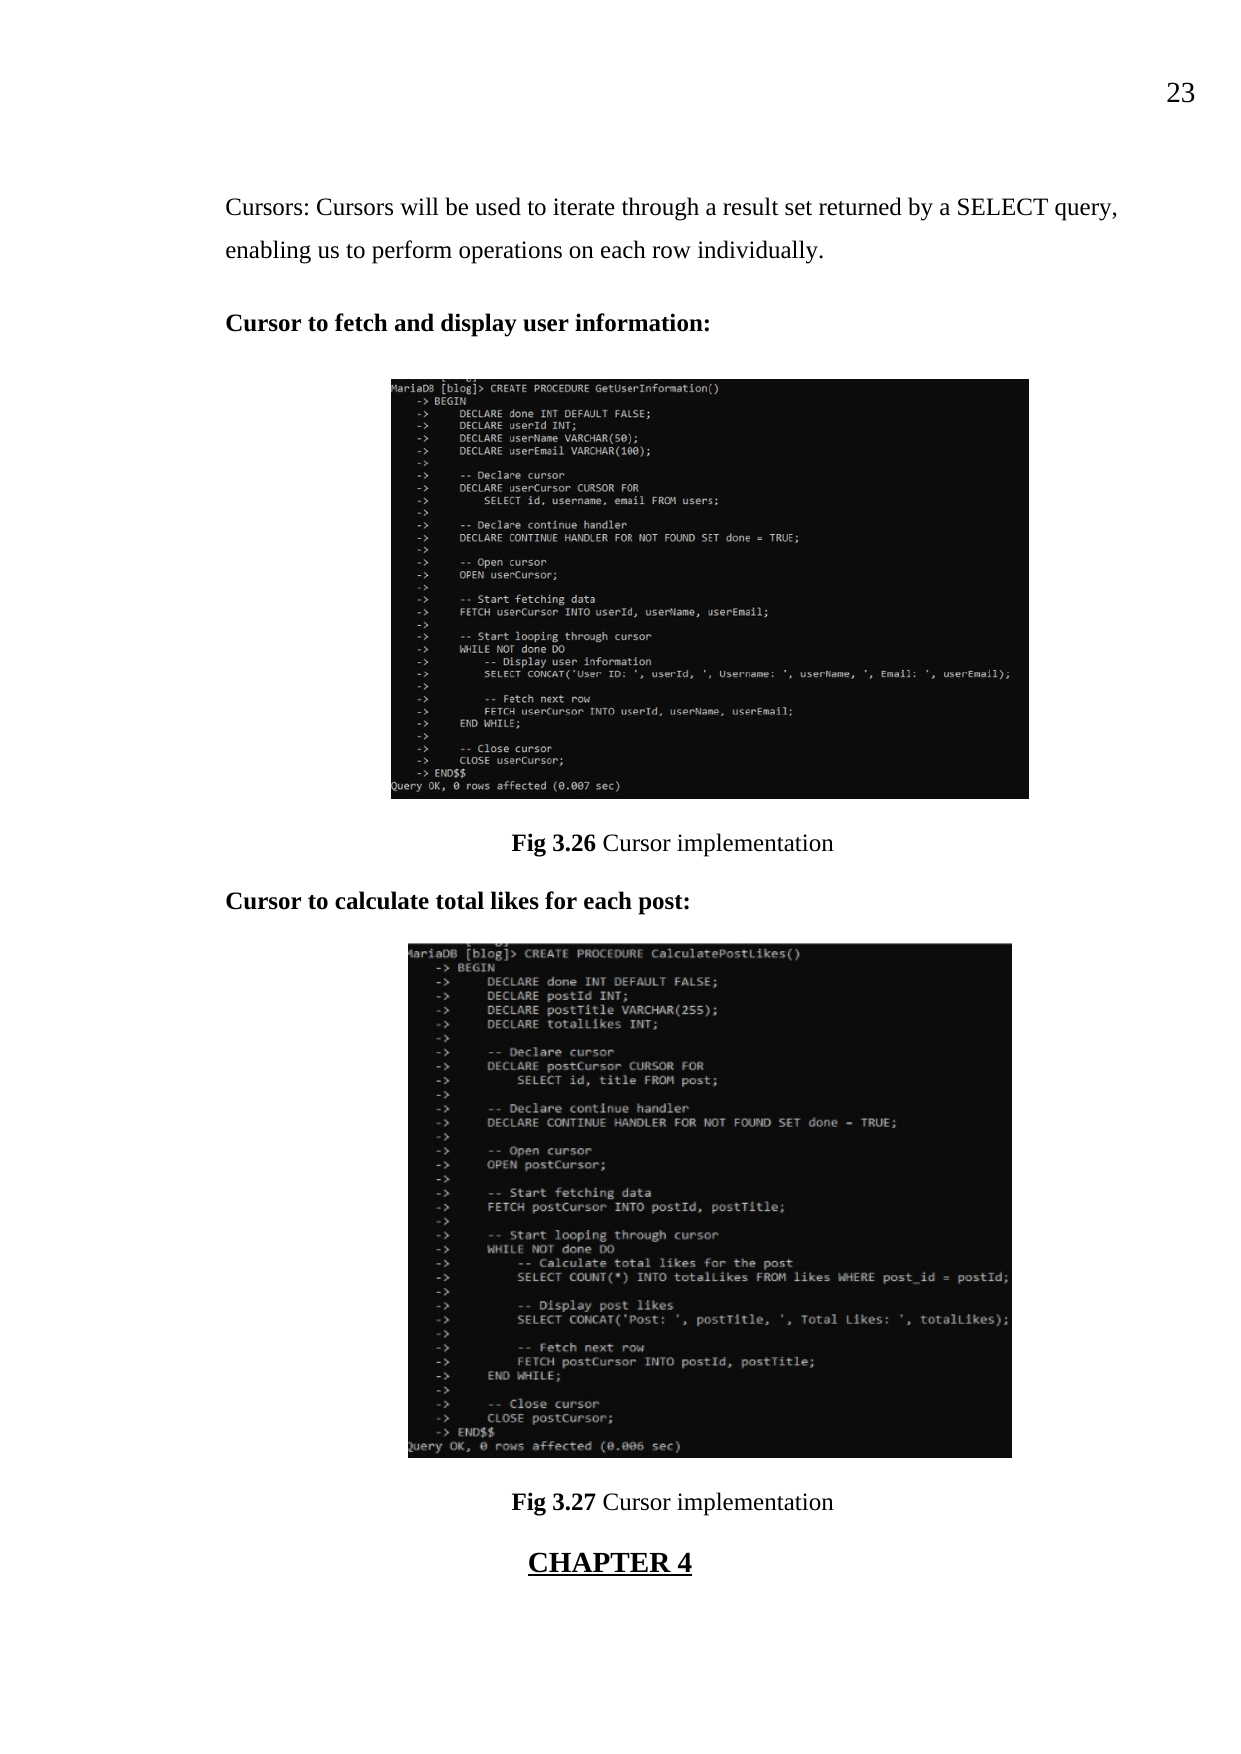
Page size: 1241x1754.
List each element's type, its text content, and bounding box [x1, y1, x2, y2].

text Fig 3.27 Cursor implementation [150, 1487, 1195, 1516]
picture [391, 379, 1029, 799]
text Fig 3.26 Cursor implementation [150, 828, 1195, 857]
text Cursors: Cursors will be used to iterate through a result set returned by a SELECT query, enabling us to perform operations on each row individually. [225, 192, 1195, 264]
text Cursor to calculate total likes for each post: [225, 886, 1195, 914]
text CHAPTER 4 [148, 1545, 1143, 1579]
text Cursor to fetch and display user information: [225, 308, 1195, 336]
picture [408, 943, 1012, 1458]
